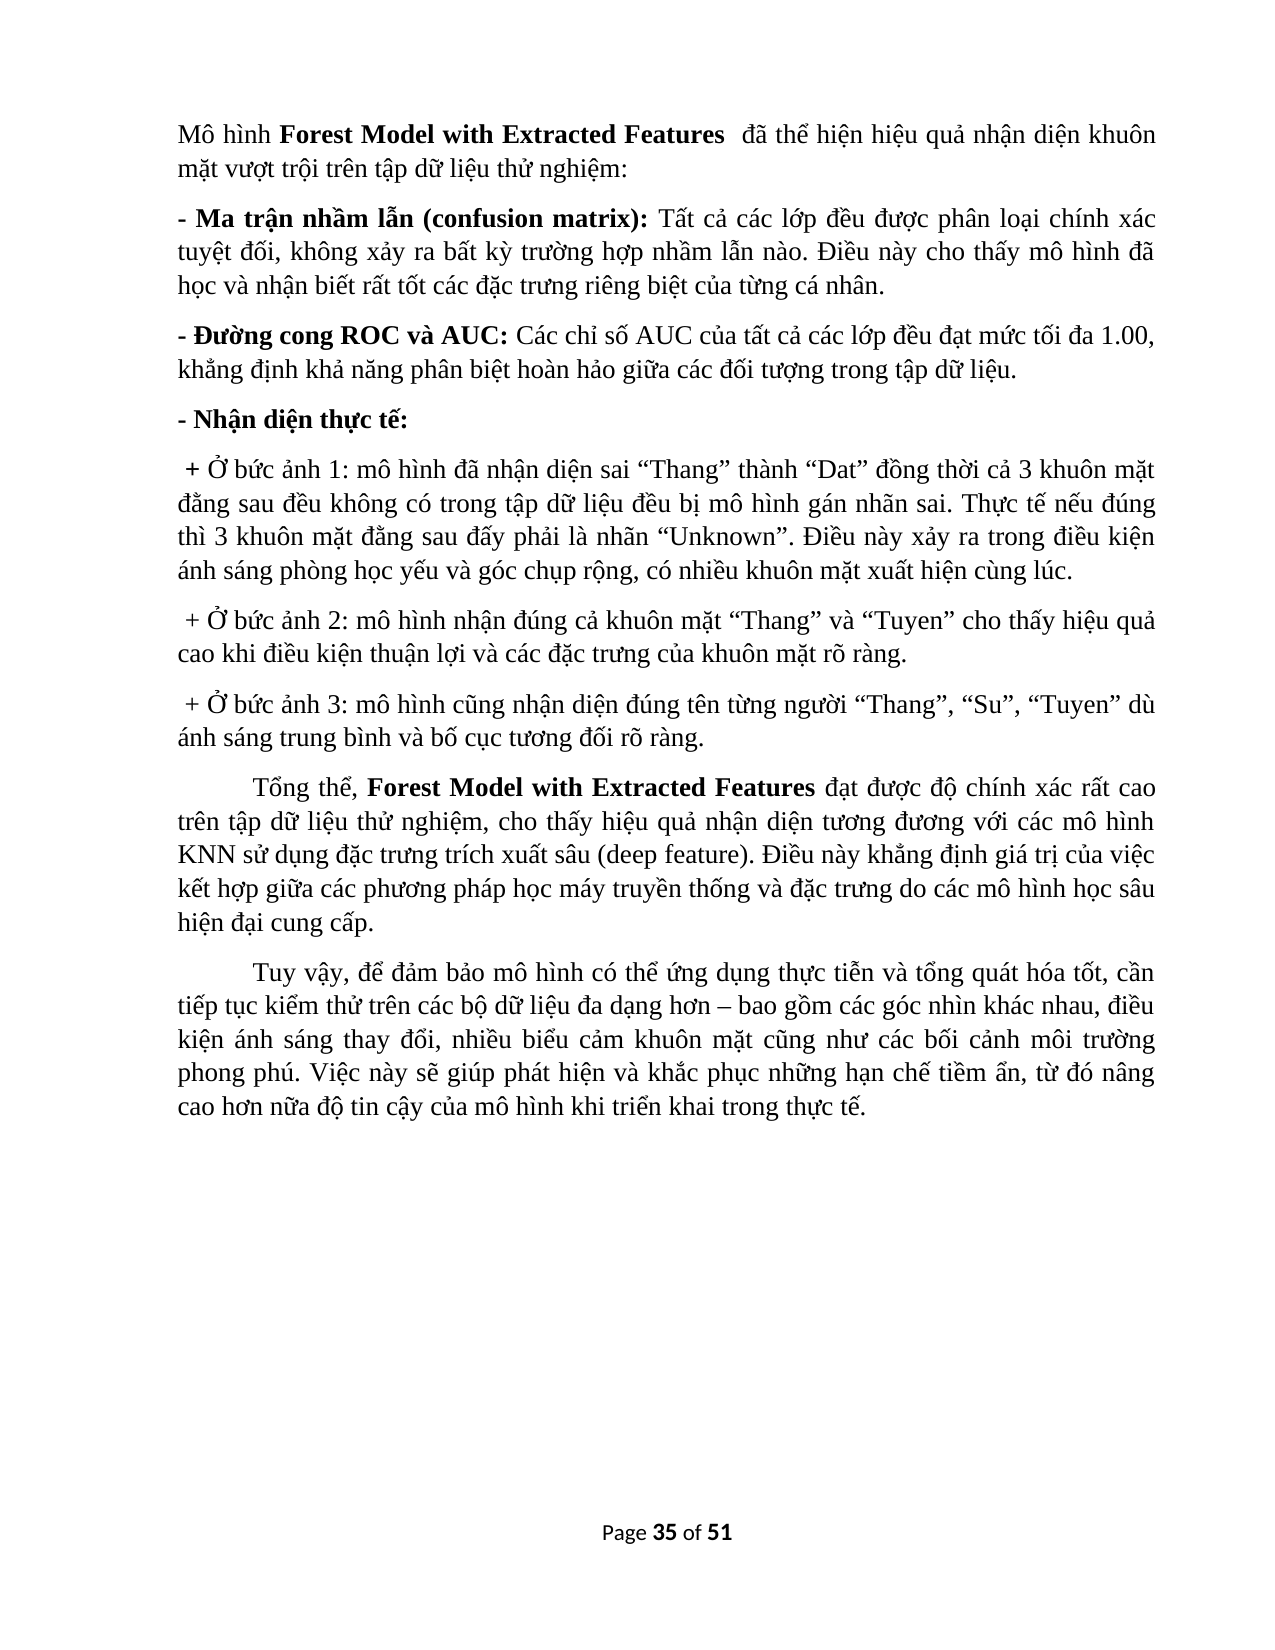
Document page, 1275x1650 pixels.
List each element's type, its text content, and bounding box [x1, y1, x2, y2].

text Mô hình Forest Model with Extracted Features đã thể hiện hiệu quả nhận diện khuôn mặt vượt trội trên tập dữ liệu thử nghiệm: [177, 118, 1157, 183]
text + Ở bức ảnh 2: mô hình nhận đúng cả khuôn mặt “Thang” và “Tuyen” cho thấy hiệu quả cao khi điều kiện thuận lợi và các đặc trưng của khuôn mặt rõ ràng. [177, 604, 1157, 669]
text - Nhận diện thực tế: [177, 403, 1157, 434]
text + Ở bức ảnh 3: mô hình cũng nhận diện đúng tên từng người “Thang”, “Su”, “Tuyen” dù ánh sáng trung bình và bố cục tương đối rõ ràng. [177, 688, 1157, 752]
text + Ở bức ảnh 1: mô hình đã nhận diện sai “Thang” thành “Dat” đồng thời cả 3 khuôn mặt đằng sau đều không có trong tập dữ liệu đều bị mô hình gán nhãn sai. Thực tế nếu đúng thì 3 khuôn mặt đằng sau đấy phải là nhãn “Unknown”. Điều này xảy ra trong điều kiện ánh sáng phòng học yếu và góc chụp rộng, có nhiều khuôn mặt xuất hiện cùng lúc. [177, 453, 1157, 585]
text Tổng thể, Forest Model with Extracted Features đạt được độ chính xác rất cao trên tập dữ liệu thử nghiệm, cho thấy hiệu quả nhận diện tương đương với các mô hình KNN sử dụng đặc trưng trích xuất sâu (deep feature). Điều này khẳng định giá trị của việc kết hợp giữa các phương pháp học máy truyền thống và đặc trưng do các mô hình học sâu hiện đại cung cấp. [177, 771, 1157, 937]
text - Ma trận nhầm lẫn (confusion matrix): Tất cả các lớp đều được phân loại chính xác tuyệt đối, không xảy ra bất kỳ trường hợp nhầm lẫn nào. Điều này cho thấy mô hình đã học và nhận biết rất tốt các đặc trưng riêng biệt của từng cá nhân. [177, 202, 1157, 300]
text Tuy vậy, để đảm bảo mô hình có thể ứng dụng thực tiễn và tổng quát hóa tốt, cần tiếp tục kiểm thử trên các bộ dữ liệu đa dạng hơn – bao gồm các góc nhìn khác nhau, điều kiện ánh sáng thay đổi, nhiều biểu cảm khuôn mặt cũng như các bối cảnh môi trường phong phú. Việc này sẽ giúp phát hiện và khắc phục những hạn chế tiềm ẩn, từ đó nâng cao hơn nữa độ tin cậy của mô hình khi triển khai trong thực tế. [177, 956, 1157, 1121]
text - Đường cong ROC và AUC: Các chỉ số AUC của tất cả các lớp đều đạt mức tối đa 1.00, khẳng định khả năng phân biệt hoàn hảo giữa các đối tượng trong tập dữ liệu. [177, 319, 1157, 384]
